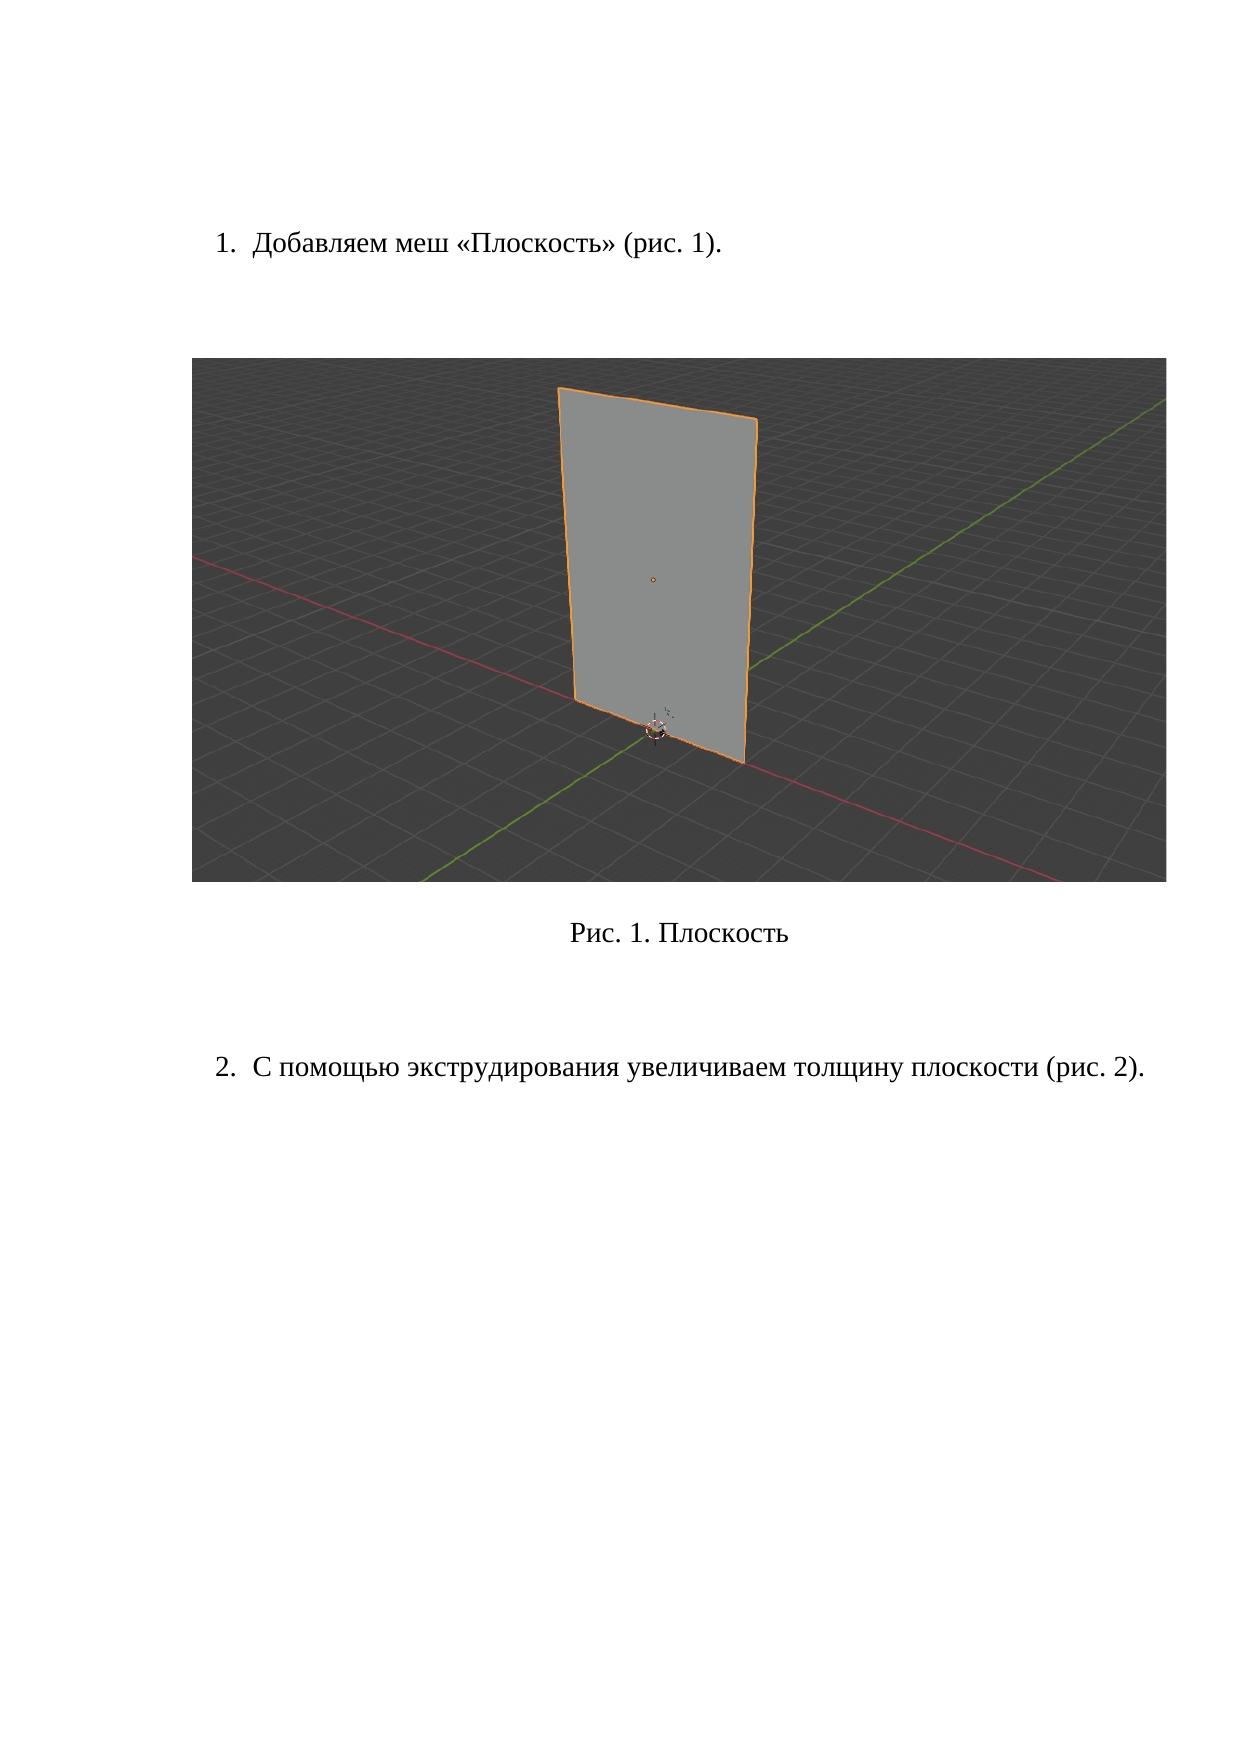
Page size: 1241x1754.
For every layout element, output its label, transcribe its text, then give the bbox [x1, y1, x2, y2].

text Рис. 1. Плоскость [177, 916, 1181, 949]
list С помощью экструдирования увеличиваем толщину плоскости (рис. 2). [215, 1049, 1181, 1083]
picture [192, 358, 1167, 882]
list Добавляем меш «Плоскость» (рис. 1). [215, 225, 1181, 258]
